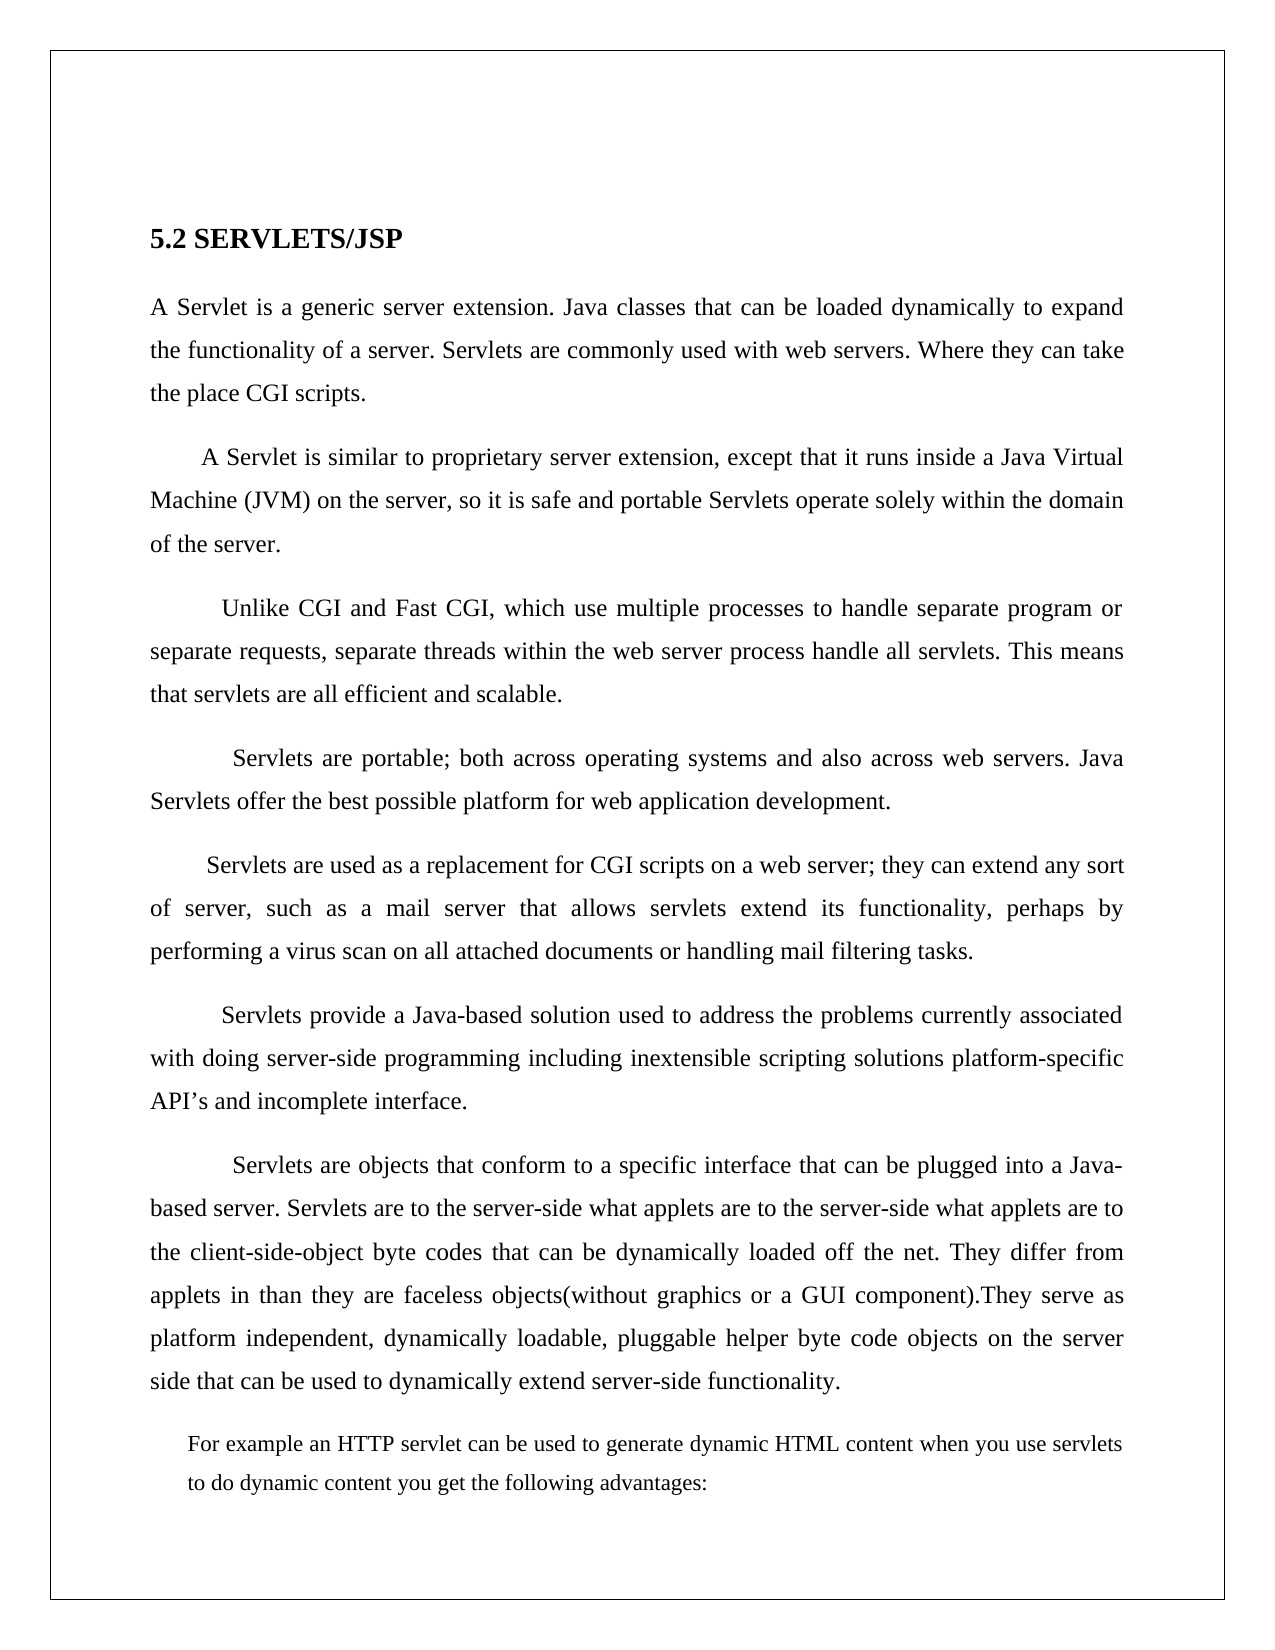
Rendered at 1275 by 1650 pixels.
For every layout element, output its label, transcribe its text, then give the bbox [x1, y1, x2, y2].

text 5.2 SERVLETS/JSP [150, 221, 1125, 255]
text Servlets are portable; both across operating systems and also across web servers. Java Servlets offer the best possible platform for web application development. [150, 743, 1125, 815]
text Unlike CGI and Fast CGI, which use multiple processes to handle separate program or separate requests, separate threads within the web server process handle all servlets. This means that servlets are all efficient and scalable. [150, 593, 1125, 708]
text Servlets are used as a replacement for CGI scripts on a web server; they can extend any sort of server, such as a mail server that allows servlets extend its functionality, perhaps by performing a virus scan on all attached documents or handling mail filtering tasks. [150, 850, 1125, 965]
text A Servlet is a generic server extension. Java classes that can be loaded dynamically to expand the functionality of a server. Servlets are commonly used with web servers. Where they can take the place CGI scripts. [150, 292, 1125, 407]
text A Servlet is similar to proprietary server extension, except that it runs inside a Java Virtual Machine (JVM) on the server, so it is safe and portable Servlets operate solely within the domain of the server. [150, 442, 1125, 557]
text Servlets are objects that conform to a specific interface that can be plugged into a Java-based server. Servlets are to the server-side what applets are to the server-side what applets are to the client-side-object byte codes that can be dynamically loaded off the net. They differ from applets in than they are faceless objects(without graphics or a GUI component).They serve as platform independent, dynamically loadable, pluggable helper byte code objects on the server side that can be used to dynamically extend server-side functionality. [150, 1150, 1125, 1395]
text For example an HTTP servlet can be used to generate dynamic HTML content when you use servlets to do dynamic content you get the following advantages: [187, 1430, 1125, 1496]
text Servlets provide a Java-based solution used to address the problems currently associated with doing server-side programming including inextensible scripting solutions platform-specific API’s and incomplete interface. [150, 1000, 1125, 1115]
